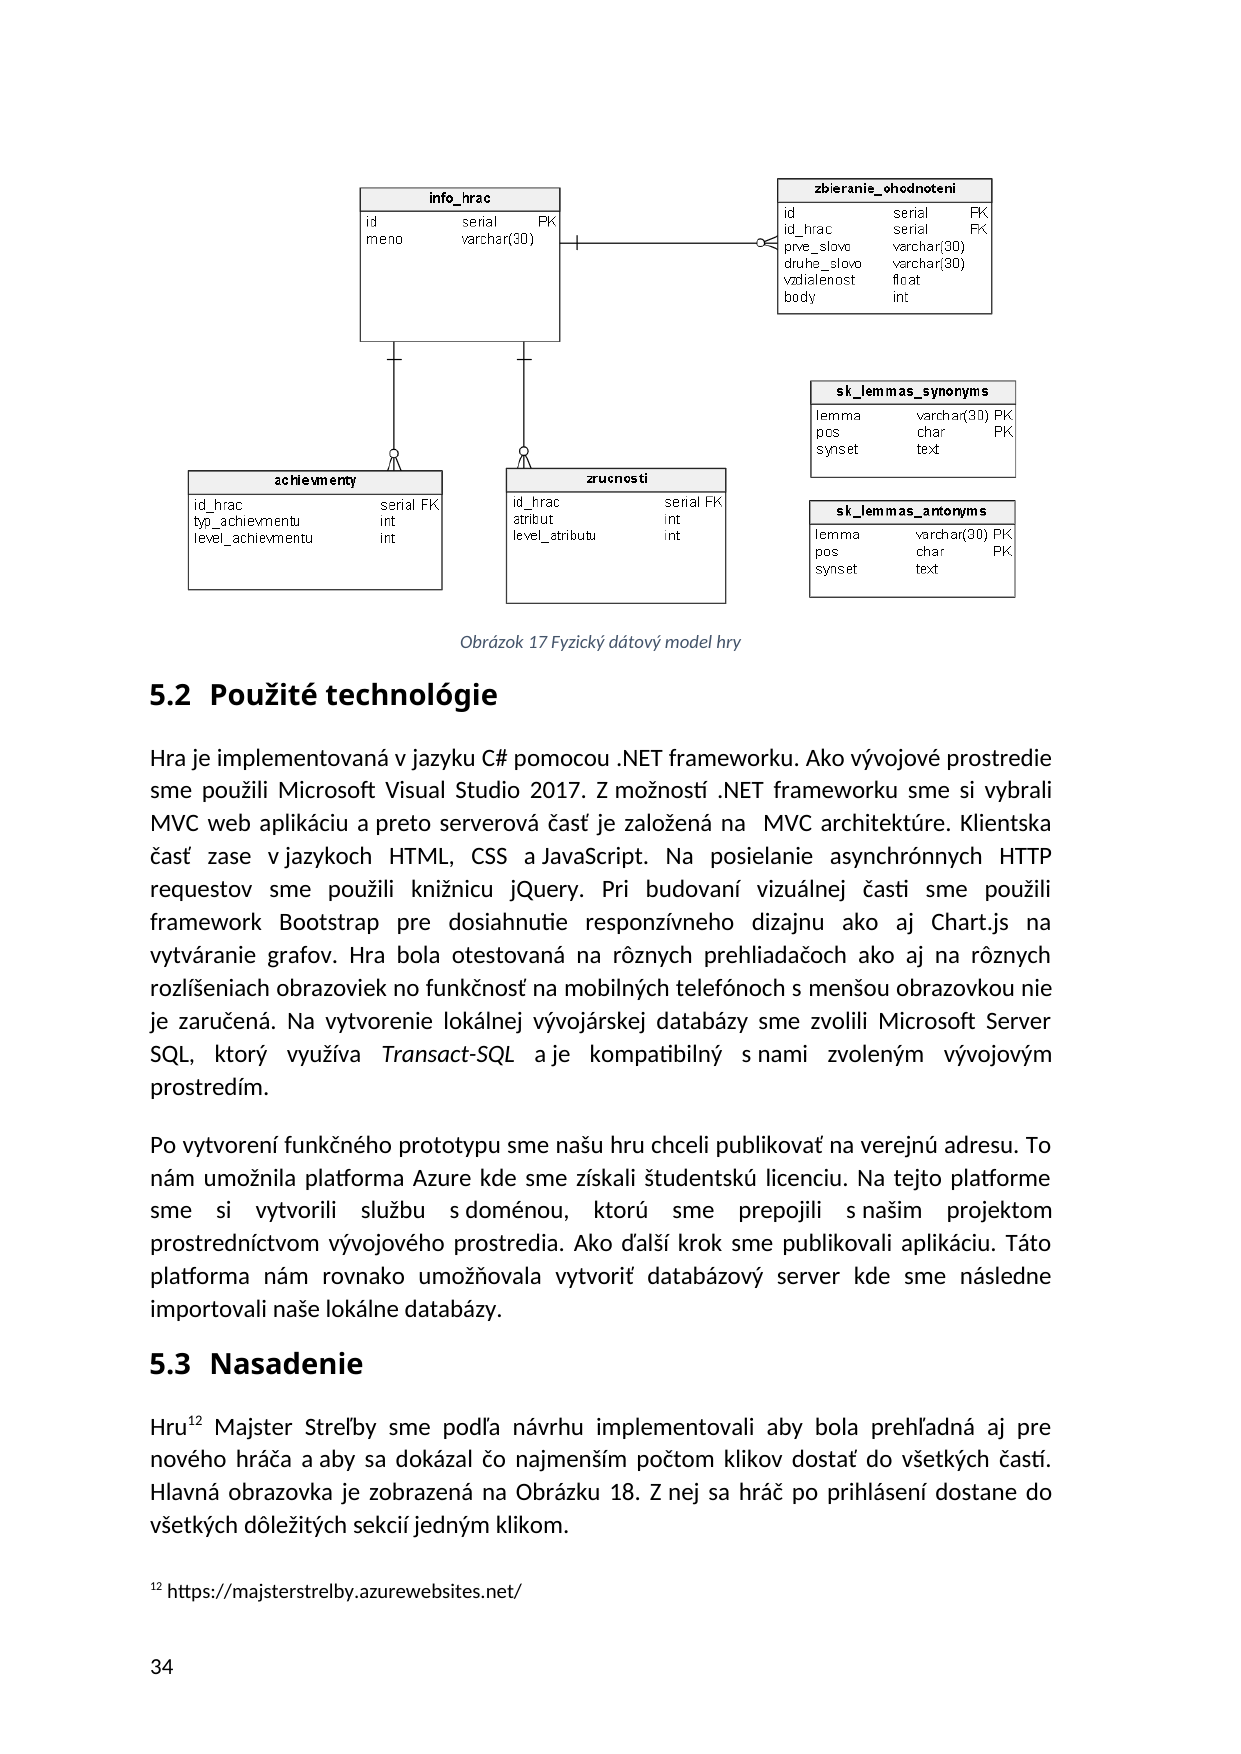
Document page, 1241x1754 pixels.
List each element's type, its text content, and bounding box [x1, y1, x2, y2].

picture [169, 150, 1034, 612]
subtitle Nasadenie [149, 1343, 1053, 1383]
text Hra je implementovaná v jazyku C# pomocou .NET frameworku. Ako vývojové prostredie sme použili Microsoft Visual Studio 2017. Z možností .NET frameworku sme si vybrali MVC web aplikáciu a preto serverová časť je založená na MVC architektúre. Klientska časť zase v jazykoch HTML, CSS a JavaScript. Na posielanie asynchrónnych HTTP requestov sme použili knižnicu jQuery. Pri budovaní vizuálnej časti sme použili framework Bootstrap pre dosiahnutie responzívneho dizajnu ako aj Chart.js na vytváranie grafov. Hra bola otestovaná na rôznych prehliadačoch ako aj na rôznych rozlíšeniach obrazoviek no funkčnosť na mobilných telefónoch s menšou obrazovkou nie je zaručená. Na vytvorenie lokálnej vývojárskej databázy sme zvolili Microsoft Server SQL, ktorý využíva Transact-SQL a je kompatibilný s nami zvoleným vývojovým prostredím. [150, 742, 1053, 1101]
text Obrázok 17 Fyzický dátový model hry [150, 630, 1053, 653]
text Hru Majster Streľby sme podľa návrhu implementovali aby bola prehľadná aj pre nového hráča a aby sa dokázal čo najmenším počtom klikov dostať do všetkých častí. Hlavná obrazovka je zobrazená na Obrázku 18. Z nej sa hráč po prihlásení dostane do všetkých dôležitých sekcií jedným klikom. [150, 1411, 1053, 1540]
text Po vytvorení funkčného prototypu sme našu hru chceli publikovať na verejnú adresu. To nám umožnila platforma Azure kde sme získali študentskú licenciu. Na tejto platforme sme si vytvorili službu s doménou, ktorú sme prepojili s našim projektom prostredníctvom vývojového prostredia. Ako ďalší krok sme publikovali aplikáciu. Táto platforma nám rovnako umožňovala vytvoriť databázový server kde sme následne importovali naše lokálne databázy. [150, 1129, 1053, 1324]
subtitle Použité technológie [149, 674, 1053, 713]
